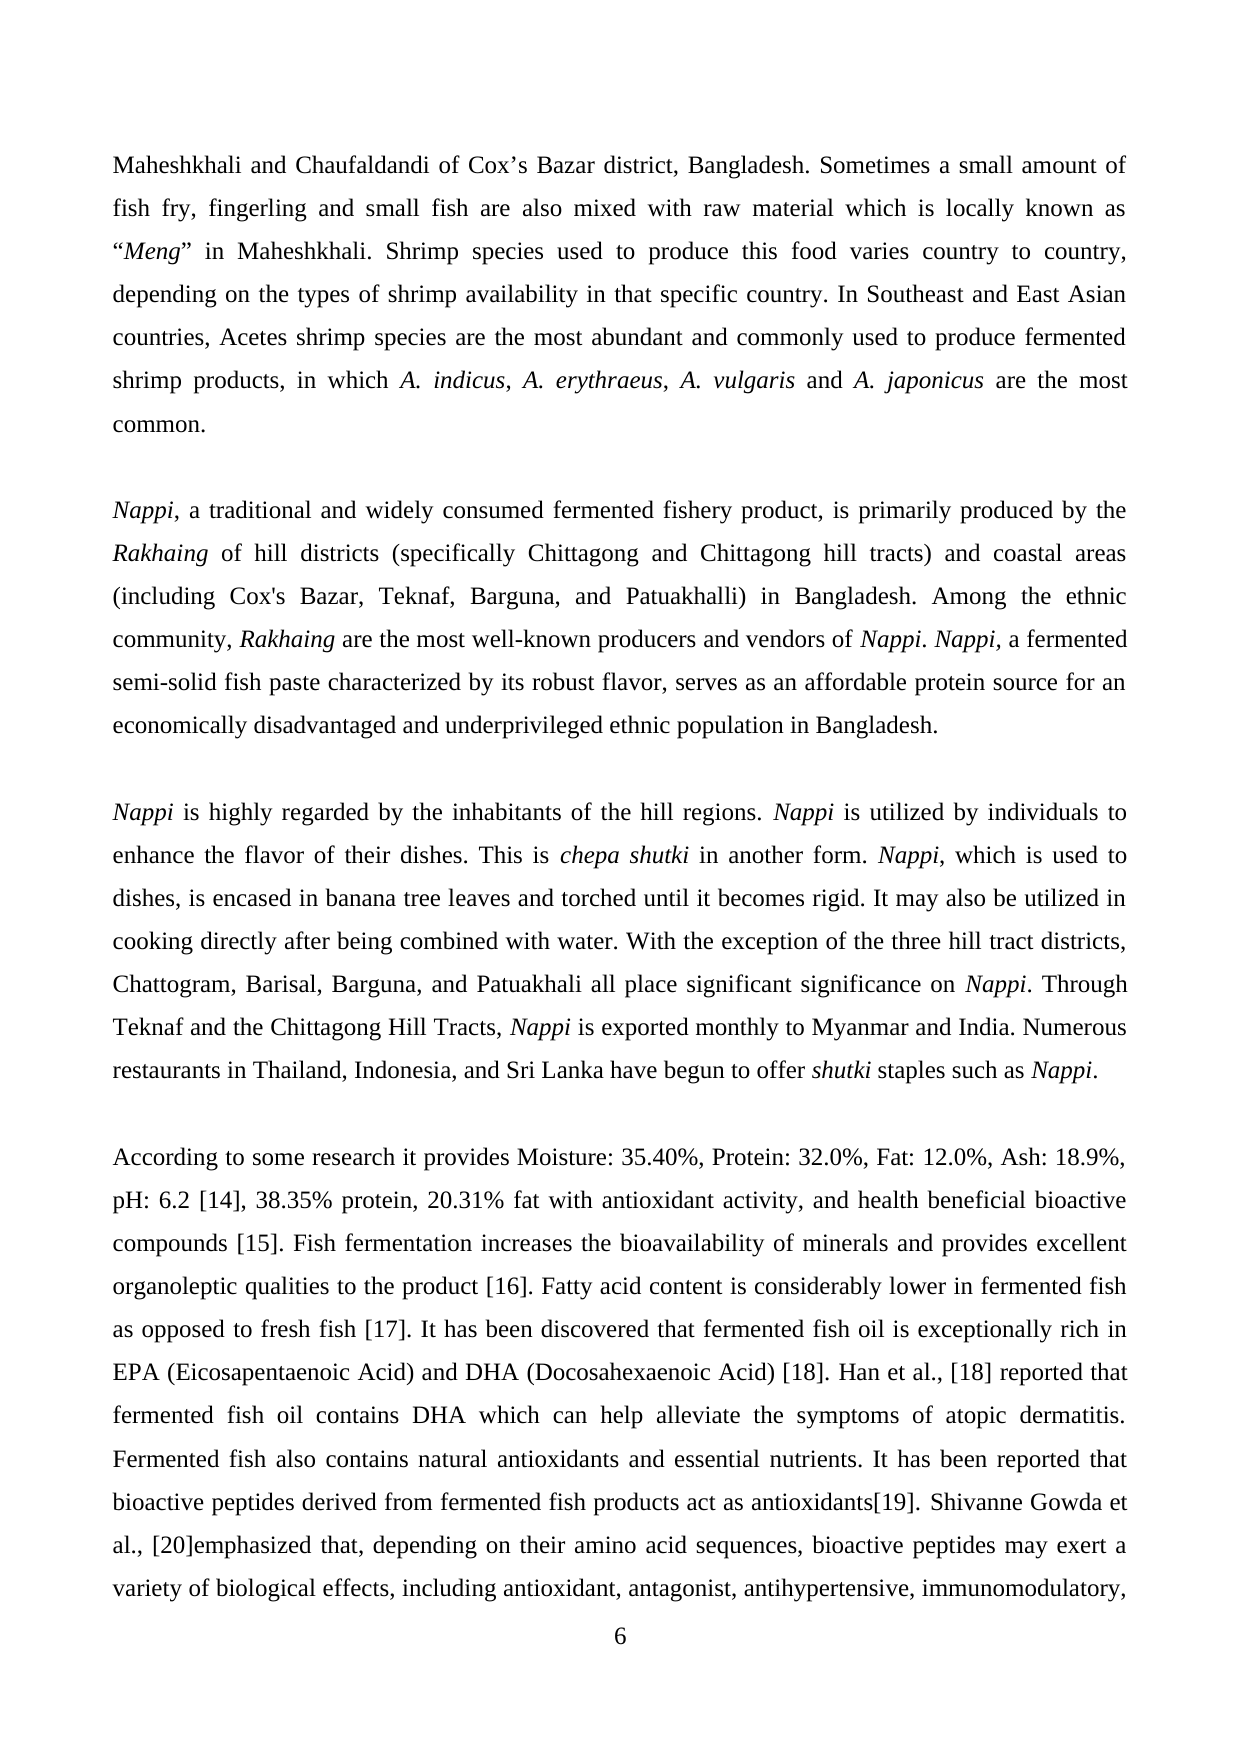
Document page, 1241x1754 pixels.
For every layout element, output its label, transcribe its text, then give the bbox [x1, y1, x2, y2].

text Nappi, a traditional and widely consumed fermented fishery product, is primarily produced by the Rakhaing of hill districts (specifically Chittagong and Chittagong hill tracts) and coastal areas (including Cox's Bazar, Teknaf, Barguna, and Patuakhalli) in Bangladesh. Among the ethnic community, Rakhaing are the most well-known producers and vendors of Nappi. Nappi, a fermented semi-solid fish paste characterized by its robust flavor, serves as an affordable protein source for an economically disadvantaged and underprivileged ethnic population in Bangladesh. [112, 495, 1128, 739]
text Nappi is highly regarded by the inhabitants of the hill regions. Nappi is utilized by individuals to enhance the flavor of their dishes. This is chepa shutki in another form. Nappi, which is used to dishes, is encased in banana tree leaves and torched until it becomes rigid. It may also be utilized in cooking directly after being combined with water. With the exception of the three hill tract districts, Chattogram, Barisal, Barguna, and Patuakhali all place significant significance on Nappi. Through Teknaf and the Chittagong Hill Tracts, Nappi is exported monthly to Myanmar and India. Numerous restaurants in Thailand, Indonesia, and Sri Lanka have begun to offer shutki staples such as Nappi. [112, 797, 1128, 1084]
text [112, 150, 1128, 437]
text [112, 1142, 1128, 1602]
